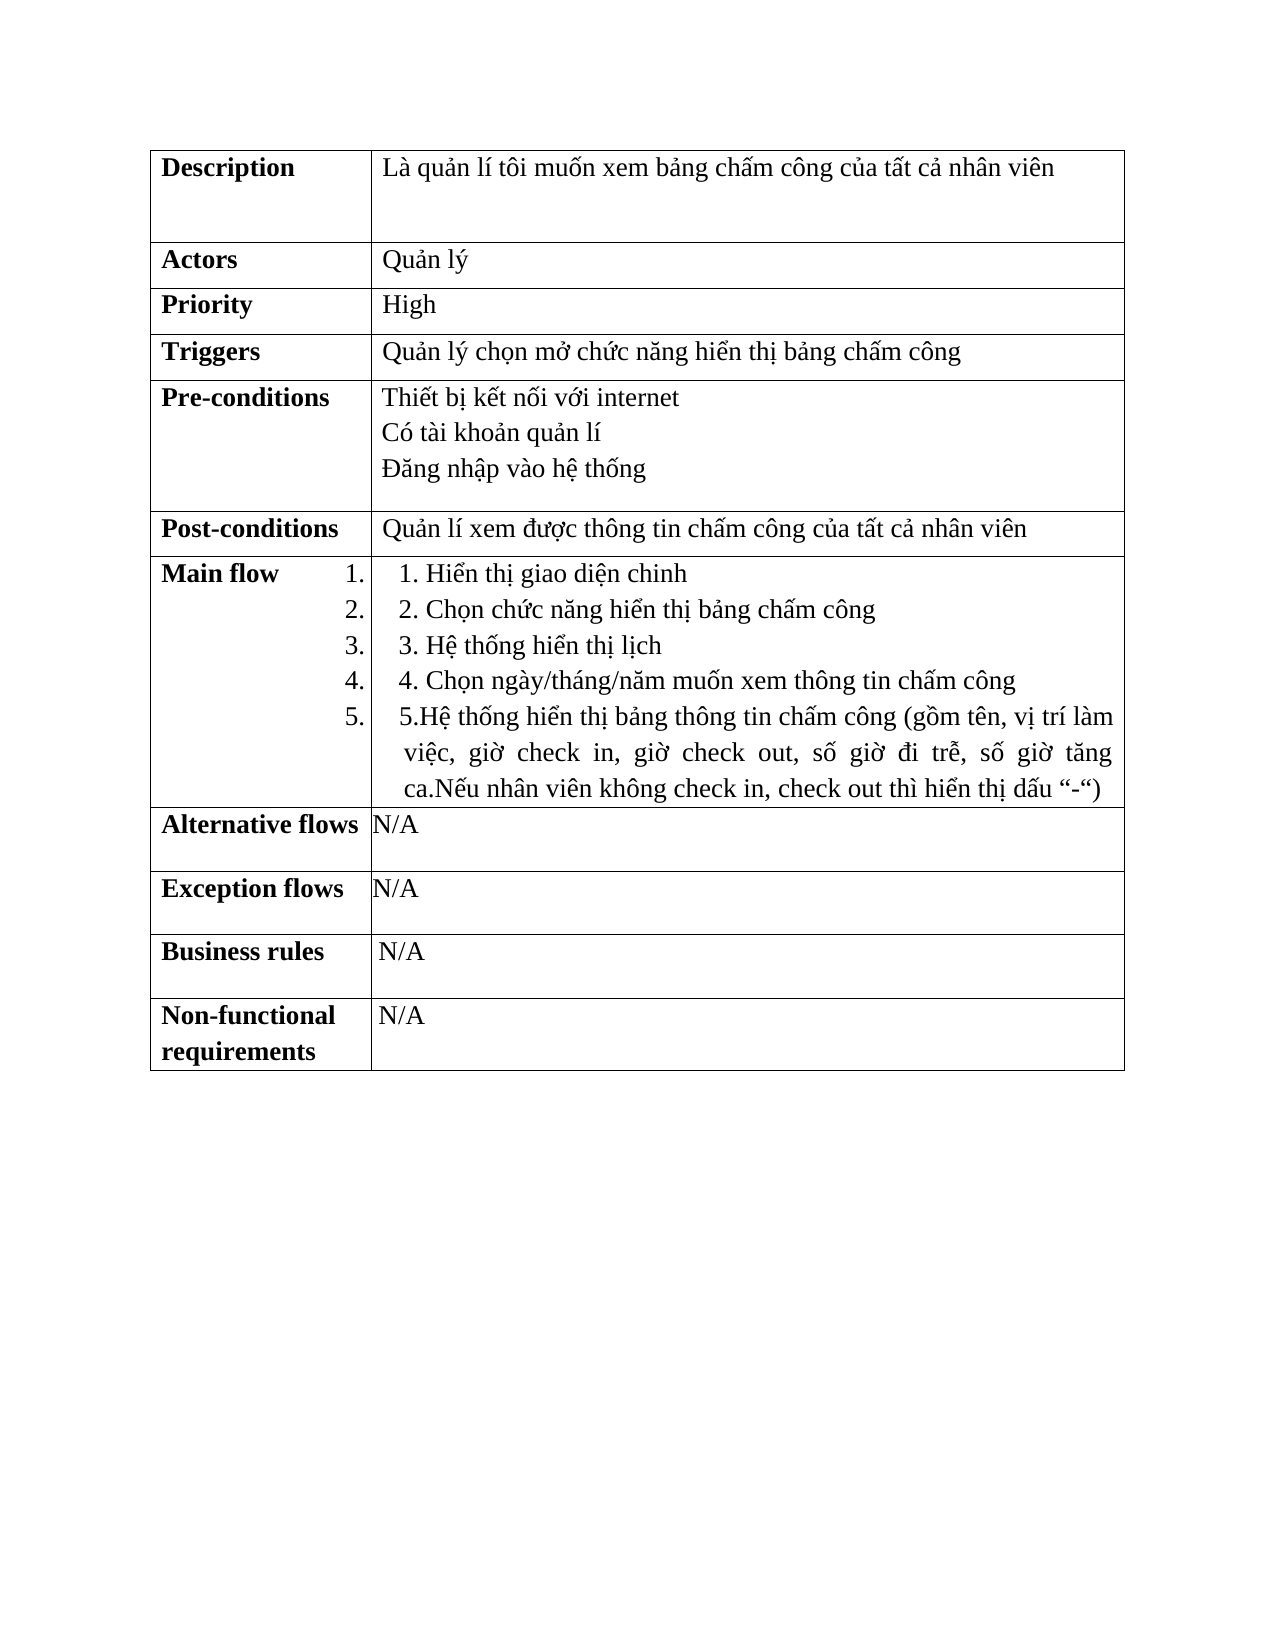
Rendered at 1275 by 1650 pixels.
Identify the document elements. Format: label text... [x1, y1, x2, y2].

table_cell Actors [151, 243, 371, 287]
table_cell Business rules [151, 935, 371, 998]
table_cell - Thiết bị kết nối với internet - Có tài khoản quản lí - Đăng nhập vào hệ thống [372, 381, 1124, 511]
table_cell N/A [372, 808, 1124, 871]
table_cell Pre-conditions [151, 381, 371, 511]
table_cell N/A [372, 872, 1124, 934]
table_cell High [372, 289, 1124, 334]
table_cell Quản lý chọn mở chức năng hiển thị bảng chấm công [372, 335, 1124, 380]
table_cell Quản lí xem được thông tin chấm công của tất cả nhân viên [372, 512, 1124, 556]
table_cell Description [151, 151, 371, 242]
table_cell Triggers [151, 335, 371, 380]
table_cell 1. 1. Hiển thị giao diện chinh 2. 2. Chọn chức năng hiển thị bảng chấm công 3. 3. Hệ thống hiển thị lịch 4. 4. Chọn ngày/tháng/năm muốn xem thông tin chấm công 5. 5.Hệ thống hiển thị bảng thông tin chấm công (gồm tên, vị trí làm việc, giờ check in, giờ check out, số giờ đi trễ, số giờ tăng ca.Nếu nhân viên không check in, check out thì hiển thị dấu “-“) [372, 557, 1124, 807]
table_cell Alternative flows [151, 808, 371, 871]
table_cell Quản lý [372, 243, 1124, 287]
table_cell N/A [372, 999, 1124, 1070]
table_cell Là quản lí tôi muốn xem bảng chấm công của tất cả nhân viên [372, 151, 1124, 242]
table_cell Post-conditions [151, 512, 371, 556]
table_cell Non-functional requirements [151, 999, 371, 1070]
table_cell Priority [151, 289, 371, 334]
table_cell Main flow [151, 557, 371, 807]
table_cell N/A [372, 935, 1124, 998]
table_cell Exception flows [151, 872, 371, 934]
